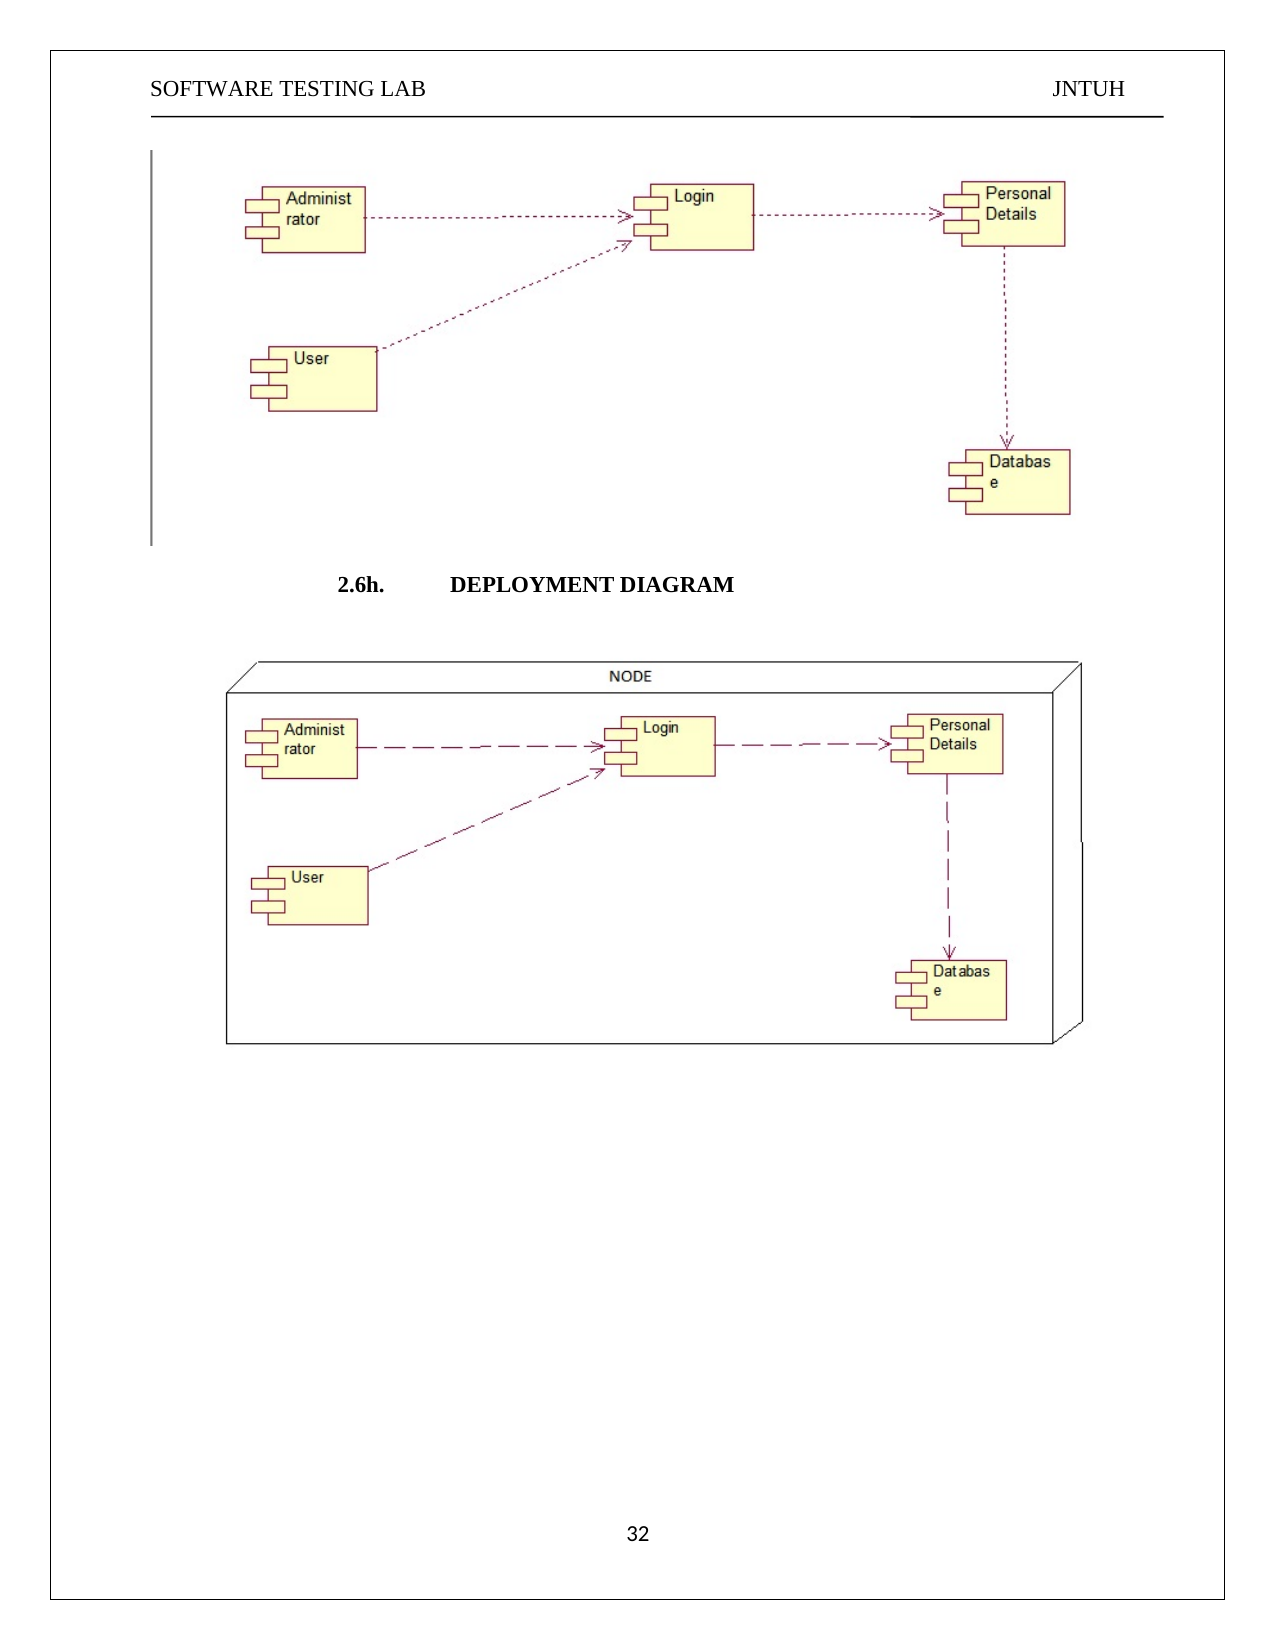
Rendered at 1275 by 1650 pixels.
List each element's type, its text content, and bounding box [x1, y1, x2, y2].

list DEPLOYMENT DIAGRAM [337, 571, 1125, 597]
picture [150, 621, 1125, 1111]
picture [150, 150, 1125, 546]
